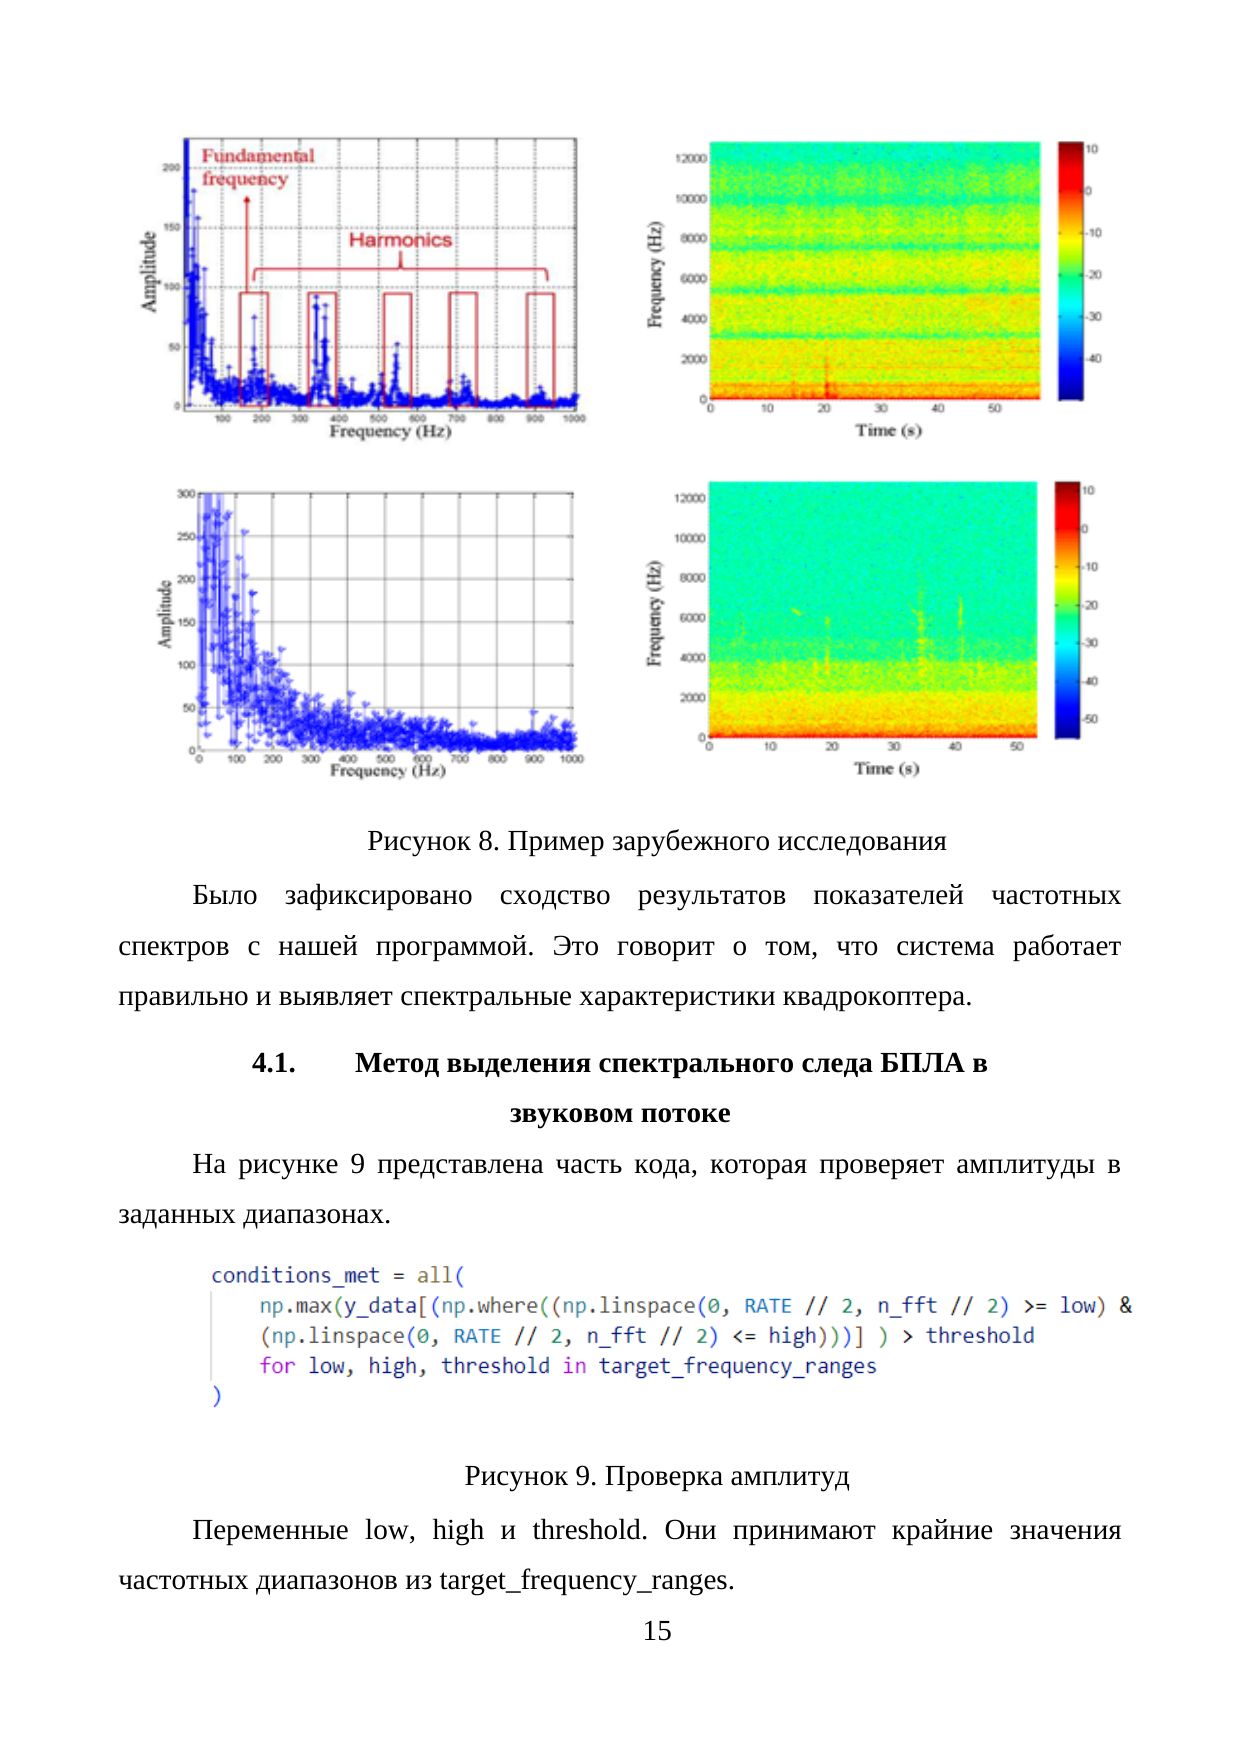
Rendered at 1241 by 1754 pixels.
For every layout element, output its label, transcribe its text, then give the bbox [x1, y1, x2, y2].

picture [192, 1263, 1178, 1425]
text Рисунок 8. Пример зарубежного исследования [118, 823, 1122, 857]
text На рисунке 9 представлена часть кода, которая проверяет амплитуды в заданных диапазонах. [118, 1146, 1122, 1229]
subtitle Метод выделения спектрального следа БПЛА в звуковом потоке [236, 1045, 1004, 1129]
text Рисунок 9. Проверка амплитуд [118, 1458, 1122, 1491]
picture [118, 118, 1123, 790]
text Было зафиксировано сходство результатов показателей частотных спектров с нашей программой. Это говорит о том, что система работает правильно и выявляет спектральные характеристики квадрокоптера. [118, 877, 1122, 1012]
text Переменные low, high и threshold. Они принимают крайние значения частотных диапазонов из target_frequency_ranges. [118, 1512, 1122, 1596]
